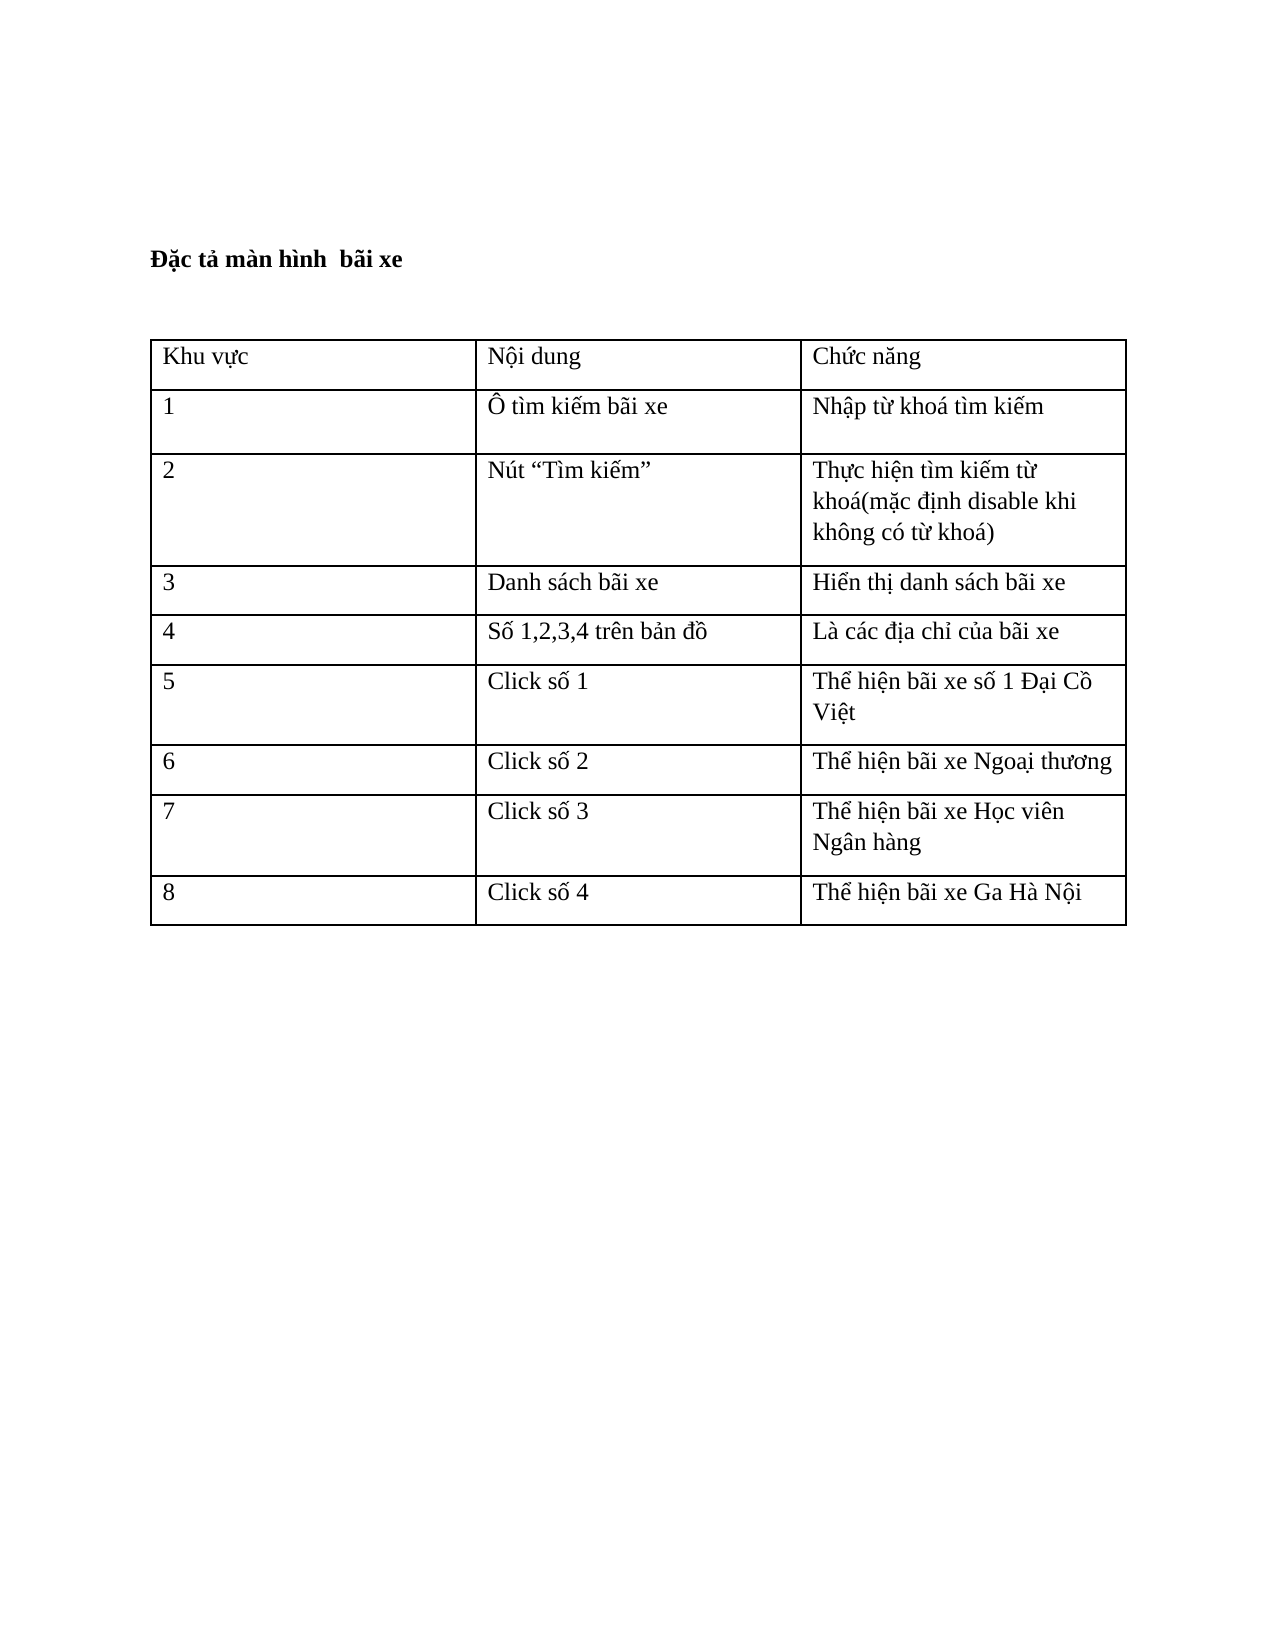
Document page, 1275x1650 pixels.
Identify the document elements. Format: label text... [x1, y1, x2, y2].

table_cell Thể hiện bãi xe Ngoại thương [802, 746, 1125, 794]
table_header Khu vực [152, 341, 475, 389]
table_cell 8 [152, 877, 475, 924]
table_cell Nhập từ khoá tìm kiếm [802, 391, 1125, 453]
table_cell 2 [152, 455, 475, 564]
table_cell 3 [152, 567, 475, 614]
table_cell Click số 4 [477, 877, 800, 924]
text Đặc tả màn hình bãi xe [150, 244, 1125, 273]
table_header Chức năng [802, 341, 1125, 389]
table_cell 1 [152, 391, 475, 453]
table_cell Thể hiện bãi xe Học viên Ngân hàng [802, 796, 1125, 874]
table_cell Danh sách bãi xe [477, 567, 800, 614]
table_cell Thể hiện bãi xe Ga Hà Nội [802, 877, 1125, 924]
table_cell Click số 2 [477, 746, 800, 794]
table_cell Hiển thị danh sách bãi xe [802, 567, 1125, 614]
table_cell Ô tìm kiếm bãi xe [477, 391, 800, 453]
table_header Nội dung [477, 341, 800, 389]
table_cell 7 [152, 796, 475, 874]
table_cell Click số 3 [477, 796, 800, 874]
table_cell Nút “Tìm kiếm” [477, 455, 800, 564]
table_cell Thực hiện tìm kiếm từ khoá(mặc định disable khi không có từ khoá) [802, 455, 1125, 564]
table_cell Click số 1 [477, 666, 800, 744]
table_cell Thể hiện bãi xe số 1 Đại Cồ Việt [802, 666, 1125, 744]
table_cell 4 [152, 616, 475, 664]
table_cell 5 [152, 666, 475, 744]
table_cell 6 [152, 746, 475, 794]
table_cell Là các địa chỉ của bãi xe [802, 616, 1125, 664]
table_cell Số 1,2,3,4 trên bản đồ [477, 616, 800, 664]
